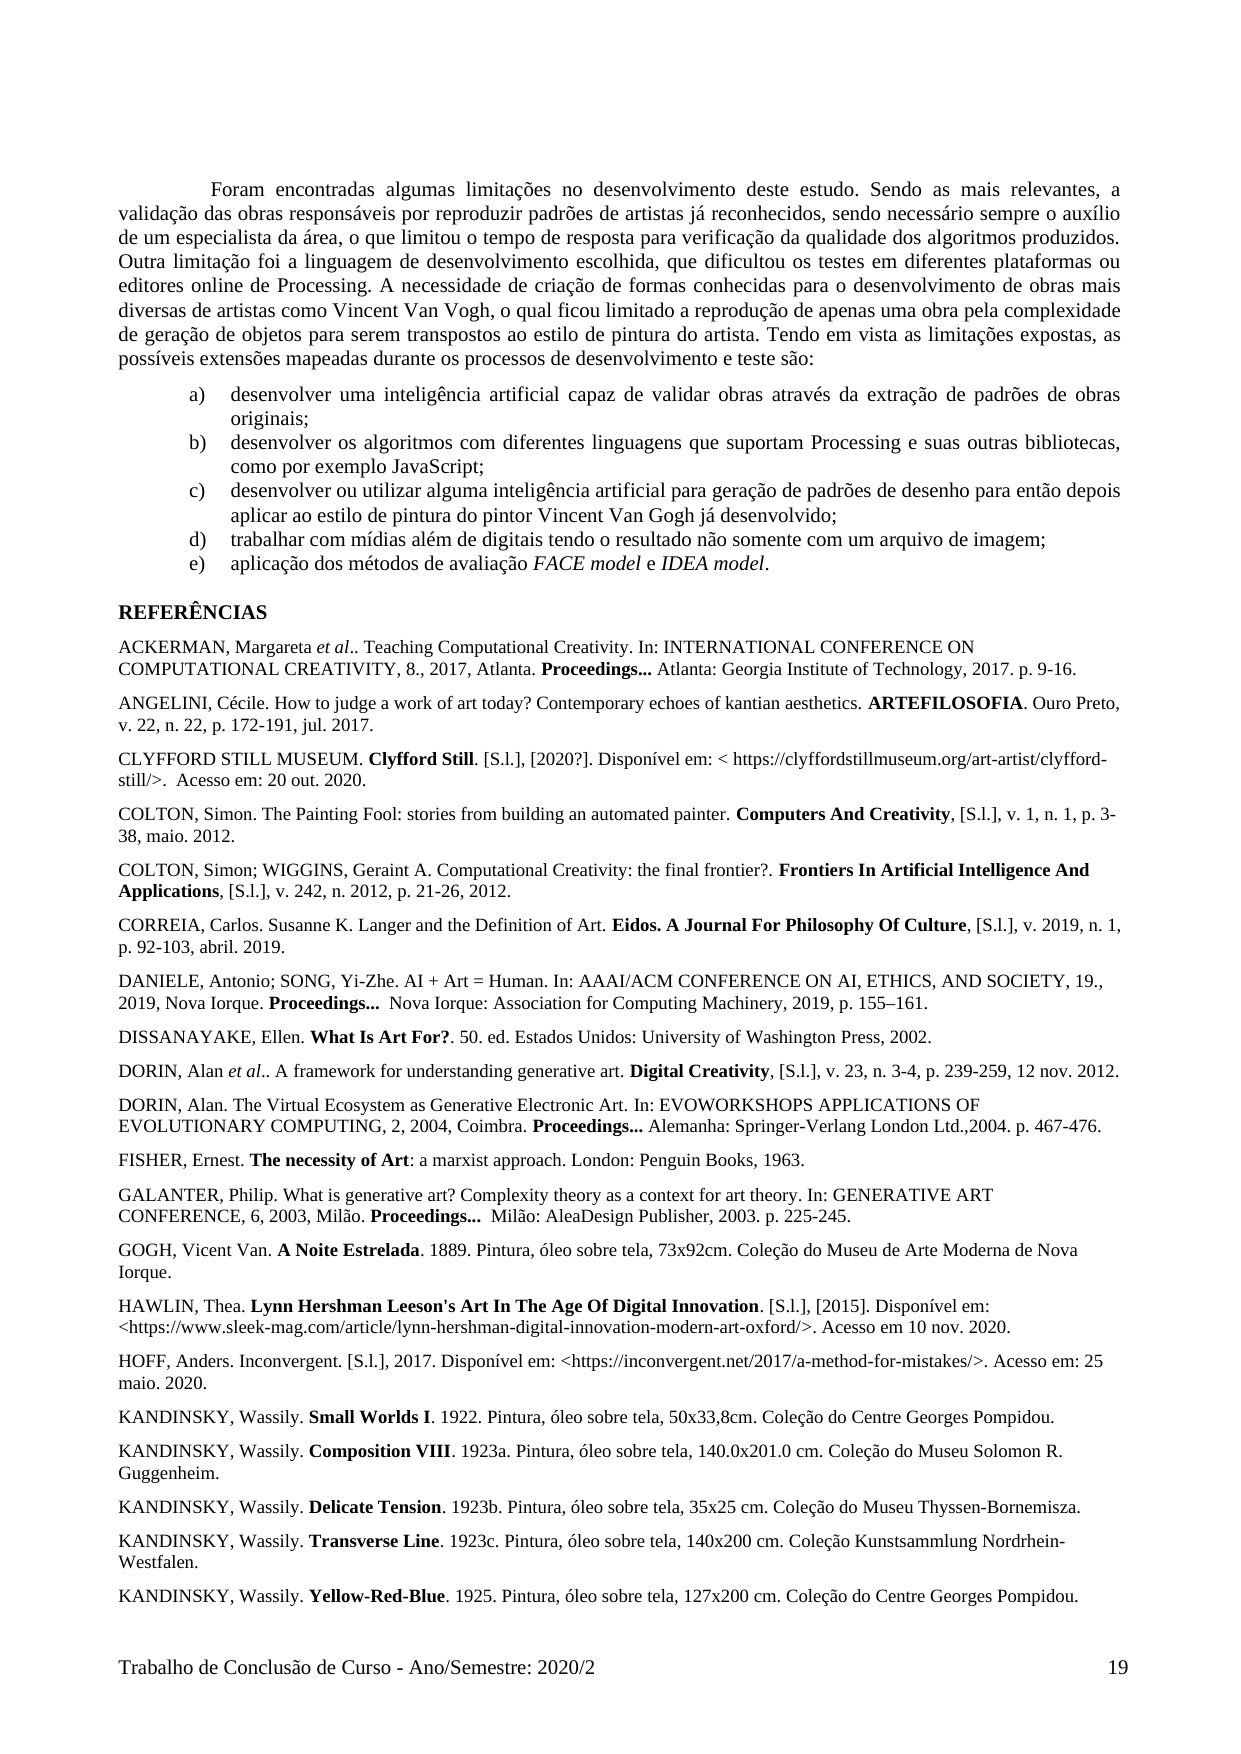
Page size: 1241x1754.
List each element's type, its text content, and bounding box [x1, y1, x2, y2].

text CLYFFORD STILL MUSEUM. Clyfford Still. [S.l.], [2020?]. Disponível em: < https://clyffordstillmuseum.org/art-artist/clyfford-still/>. Acesso em: 20 out. 2020. [118, 747, 1122, 791]
list desenvolver uma inteligência artificial capaz de validar obras através da extração de padrões de obras originais; [189, 382, 1122, 430]
text KANDINSKY, Wassily. Delicate Tension. 1923b. Pintura, óleo sobre tela, 35x25 cm. Coleção do Museu Thyssen-Bornemisza. [118, 1496, 1122, 1517]
list trabalhar com mídias além de digitais tendo o resultado não somente com um arquivo de imagem; [189, 527, 1122, 551]
text KANDINSKY, Wassily. Small Worlds I. 1922. Pintura, óleo sobre tela, 50x33,8cm. Coleção do Centre Georges Pompidou. [118, 1406, 1122, 1427]
text Foram encontradas algumas limitações no desenvolvimento deste estudo. Sendo as mais relevantes, a validação das obras responsáveis por reproduzir padrões de artistas já reconhecidos, sendo necessário sempre o auxílio de um especialista da área, o que limitou o tempo de resposta para verificação da qualidade dos algoritmos produzidos. Outra limitação foi a linguagem de desenvolvimento escolhida, que dificultou os testes em diferentes plataformas ou editores online de Processing. A necessidade de criação de formas conhecidas para o desenvolvimento de obras mais diversas de artistas como Vincent Van Vogh, o qual ficou limitado a reprodução de apenas uma obra pela complexidade de geração de objetos para serem transpostos ao estilo de pintura do artista. Tendo em vista as limitações expostas, as possíveis extensões mapeadas durante os processos de desenvolvimento e teste são: [118, 177, 1122, 370]
text DORIN, Alan. The Virtual Ecosystem as Generative Electronic Art. In: EVOWORKSHOPS APPLICATIONS OF EVOLUTIONARY COMPUTING, 2, 2004, Coimbra. Proceedings... Alemanha: Springer-Verlang London Ltd.,2004. p. 467-476. [118, 1094, 1122, 1137]
list aplicação dos métodos de avaliação FACE model e IDEA model. [189, 551, 1122, 575]
list desenvolver ou utilizar alguma inteligência artificial para geração de padrões de desenho para então depois aplicar ao estilo de pintura do pintor Vincent Van Gogh já desenvolvido; [189, 478, 1122, 527]
text KANDINSKY, Wassily. Yellow-Red-Blue. 1925. Pintura, óleo sobre tela, 127x200 cm. Coleção do Centre Georges Pompidou. [118, 1585, 1122, 1607]
text FISHER, Ernest. The necessity of Art: a marxist approach. London: Penguin Books, 1963. [118, 1149, 1122, 1171]
text HAWLIN, Thea. Lynn Hershman Leeson's Art In The Age Of Digital Innovation. [S.l.], [2015]. Disponível em: <https://www.sleek-mag.com/article/lynn-hershman-digital-innovation-modern-art-oxford/>. Acesso em 10 nov. 2020. [118, 1295, 1122, 1338]
text COLTON, Simon; WIGGINS, Geraint A. Computational Creativity: the final frontier?. Frontiers In Artificial Intelligence And Applications, [S.l.], v. 242, n. 2012, p. 21-26, 2012. [118, 859, 1122, 902]
text Referências [118, 600, 1122, 624]
text GOGH, Vicent Van. A Noite Estrelada. 1889. Pintura, óleo sobre tela, 73x92cm. Coleção do Museu de Arte Moderna de Nova Iorque. [118, 1239, 1122, 1282]
text DISSANAYAKE, Ellen. What Is Art For?. 50. ed. Estados Unidos: University of Washington Press, 2002. [118, 1026, 1122, 1047]
text COLTON, Simon. The Painting Fool: stories from building an automated painter. Computers And Creativity, [S.l.], v. 1, n. 1, p. 3-38, maio. 2012. [118, 803, 1122, 846]
text DANIELE, Antonio; SONG, Yi-Zhe. AI + Art = Human. In: AAAI/ACM CONFERENCE ON AI, ETHICS, AND SOCIETY, 19., 2019, Nova Iorque. Proceedings... Nova Iorque: Association for Computing Machinery, 2019, p. 155–161. [118, 970, 1122, 1013]
text KANDINSKY, Wassily. Transverse Line. 1923c. Pintura, óleo sobre tela, 140x200 cm. Coleção Kunstsammlung Nordrhein-Westfalen. [118, 1530, 1122, 1573]
text CORREIA, Carlos. Susanne K. Langer and the Definition of Art. Eidos. A Journal For Philosophy Of Culture, [S.l.], v. 2019, n. 1, p. 92-103, abril. 2019. [118, 914, 1122, 957]
text ACKERMAN, Margareta et al.. Teaching Computational Creativity. In: INTERNATIONAL CONFERENCE ON COMPUTATIONAL CREATIVITY, 8., 2017, Atlanta. Proceedings... Atlanta: Georgia Institute of Technology, 2017. p. 9-16. [118, 636, 1122, 679]
text HOFF, Anders. Inconvergent. [S.l.], 2017. Disponível em: <https://inconvergent.net/2017/a-method-for-mistakes/>. Acesso em: 25 maio. 2020. [118, 1350, 1122, 1393]
text KANDINSKY, Wassily. Composition VIII. 1923a. Pintura, óleo sobre tela, 140.0x201.0 cm. Coleção do Museu Solomon R. Guggenheim. [118, 1440, 1122, 1483]
text DORIN, Alan et al.. A framework for understanding generative art. Digital Creativity, [S.l.], v. 23, n. 3-4, p. 239-259, 12 nov. 2012. [118, 1060, 1122, 1081]
text GALANTER, Philip. What is generative art? Complexity theory as a context for art theory. In: GENERATIVE ART CONFERENCE, 6, 2003, Milão. Proceedings... Milão: AleaDesign Publisher, 2003. p. 225-245. [118, 1183, 1122, 1227]
text ANGELINI, Cécile. How to judge a work of art today? Contemporary echoes of kantian aesthetics. ARTEFILOSOFIA. Ouro Preto, v. 22, n. 22, p. 172-191, jul. 2017. [118, 692, 1122, 735]
list desenvolver os algoritmos com diferentes linguagens que suportam Processing e suas outras bibliotecas, como por exemplo JavaScript; [189, 430, 1122, 478]
